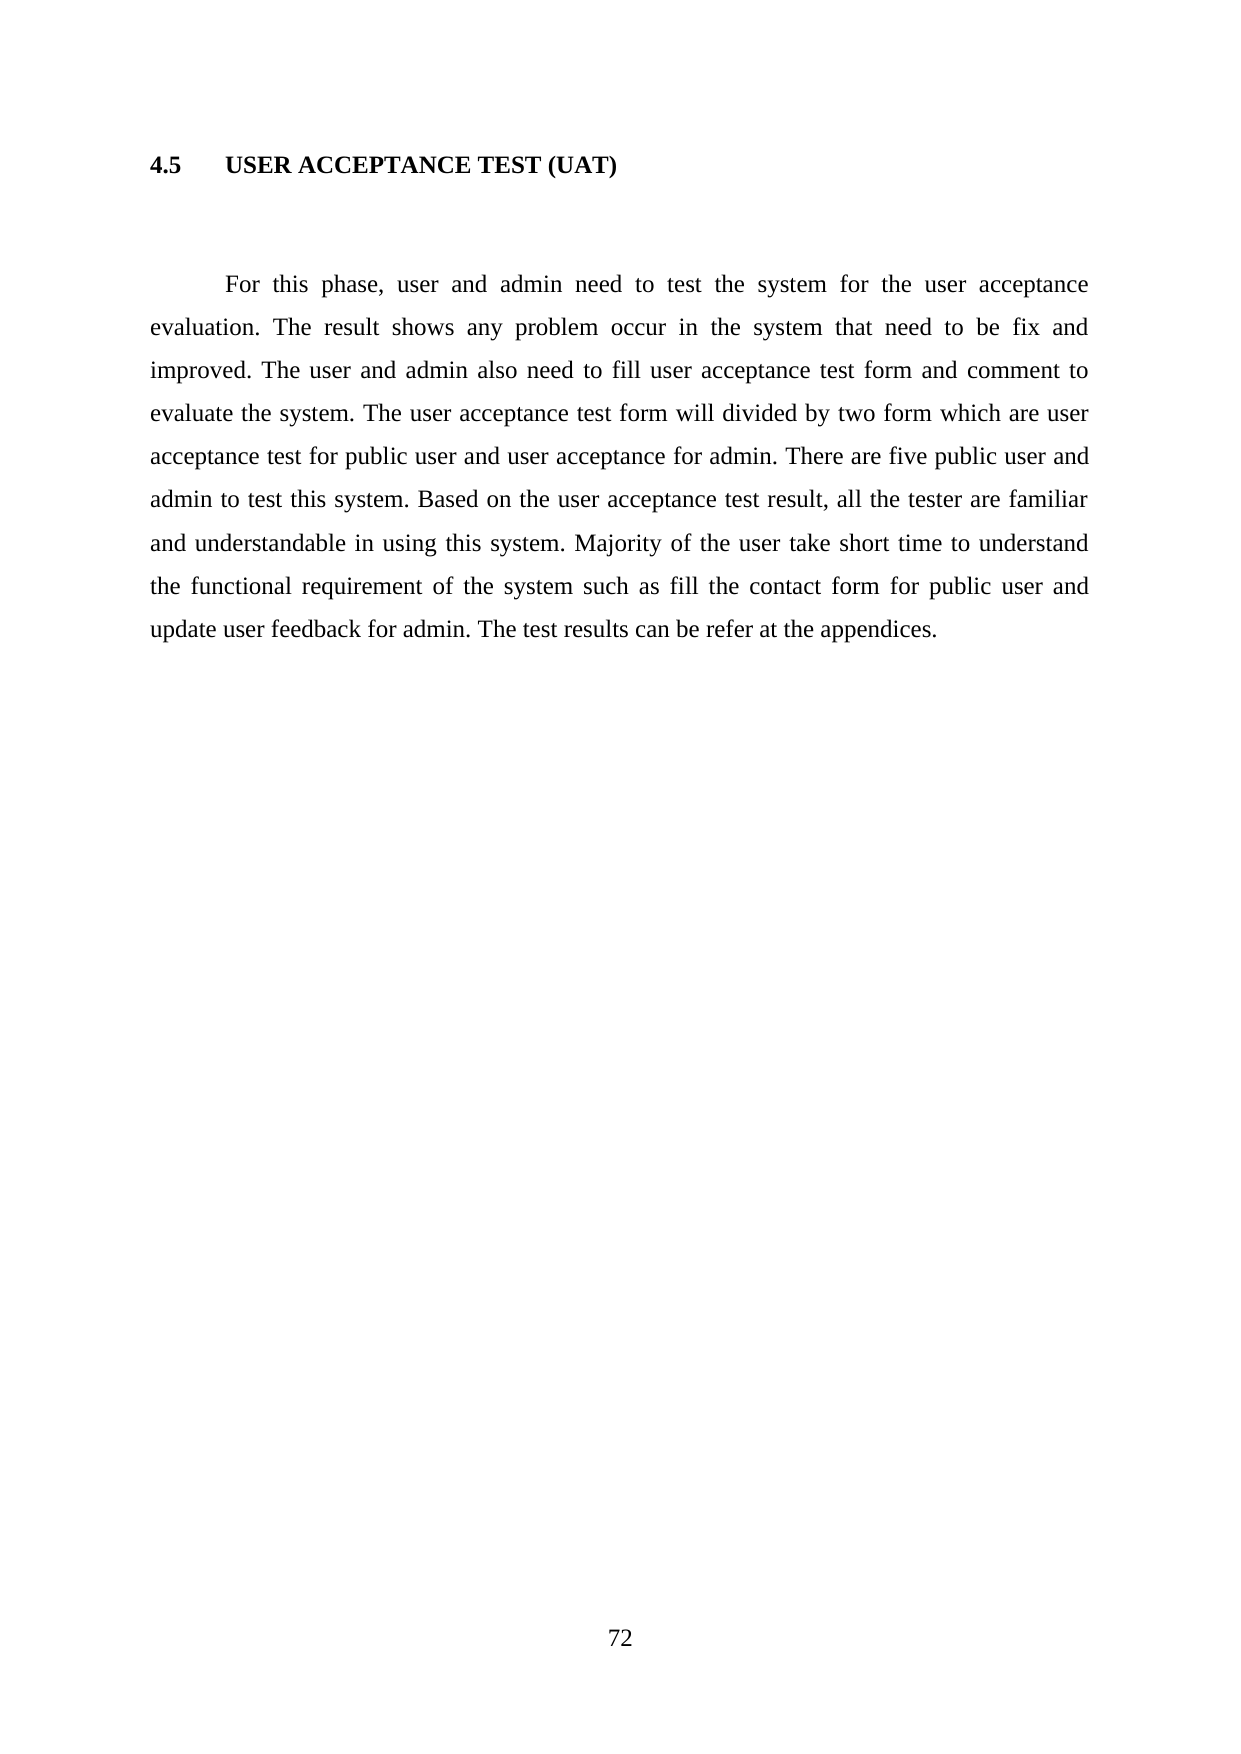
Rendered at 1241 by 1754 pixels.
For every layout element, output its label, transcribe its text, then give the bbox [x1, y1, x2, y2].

text 4.5 USER ACCEPTANCE TEST (UAT) [150, 150, 1090, 179]
text For this phase, user and admin need to test the system for the user acceptance evaluation. The result shows any problem occur in the system that need to be fix and improved. The user and admin also need to fill user acceptance test form and comment to evaluate the system. The user acceptance test form will divided by two form which are user acceptance test for public user and user acceptance for admin. There are five public user and admin to test this system. Based on the user acceptance test result, all the tester are familiar and understandable in using this system. Majority of the user take short time to understand the functional requirement of the system such as fill the contact form for public user and update user feedback for admin. The test results can be refer at the appendices. [150, 269, 1090, 643]
